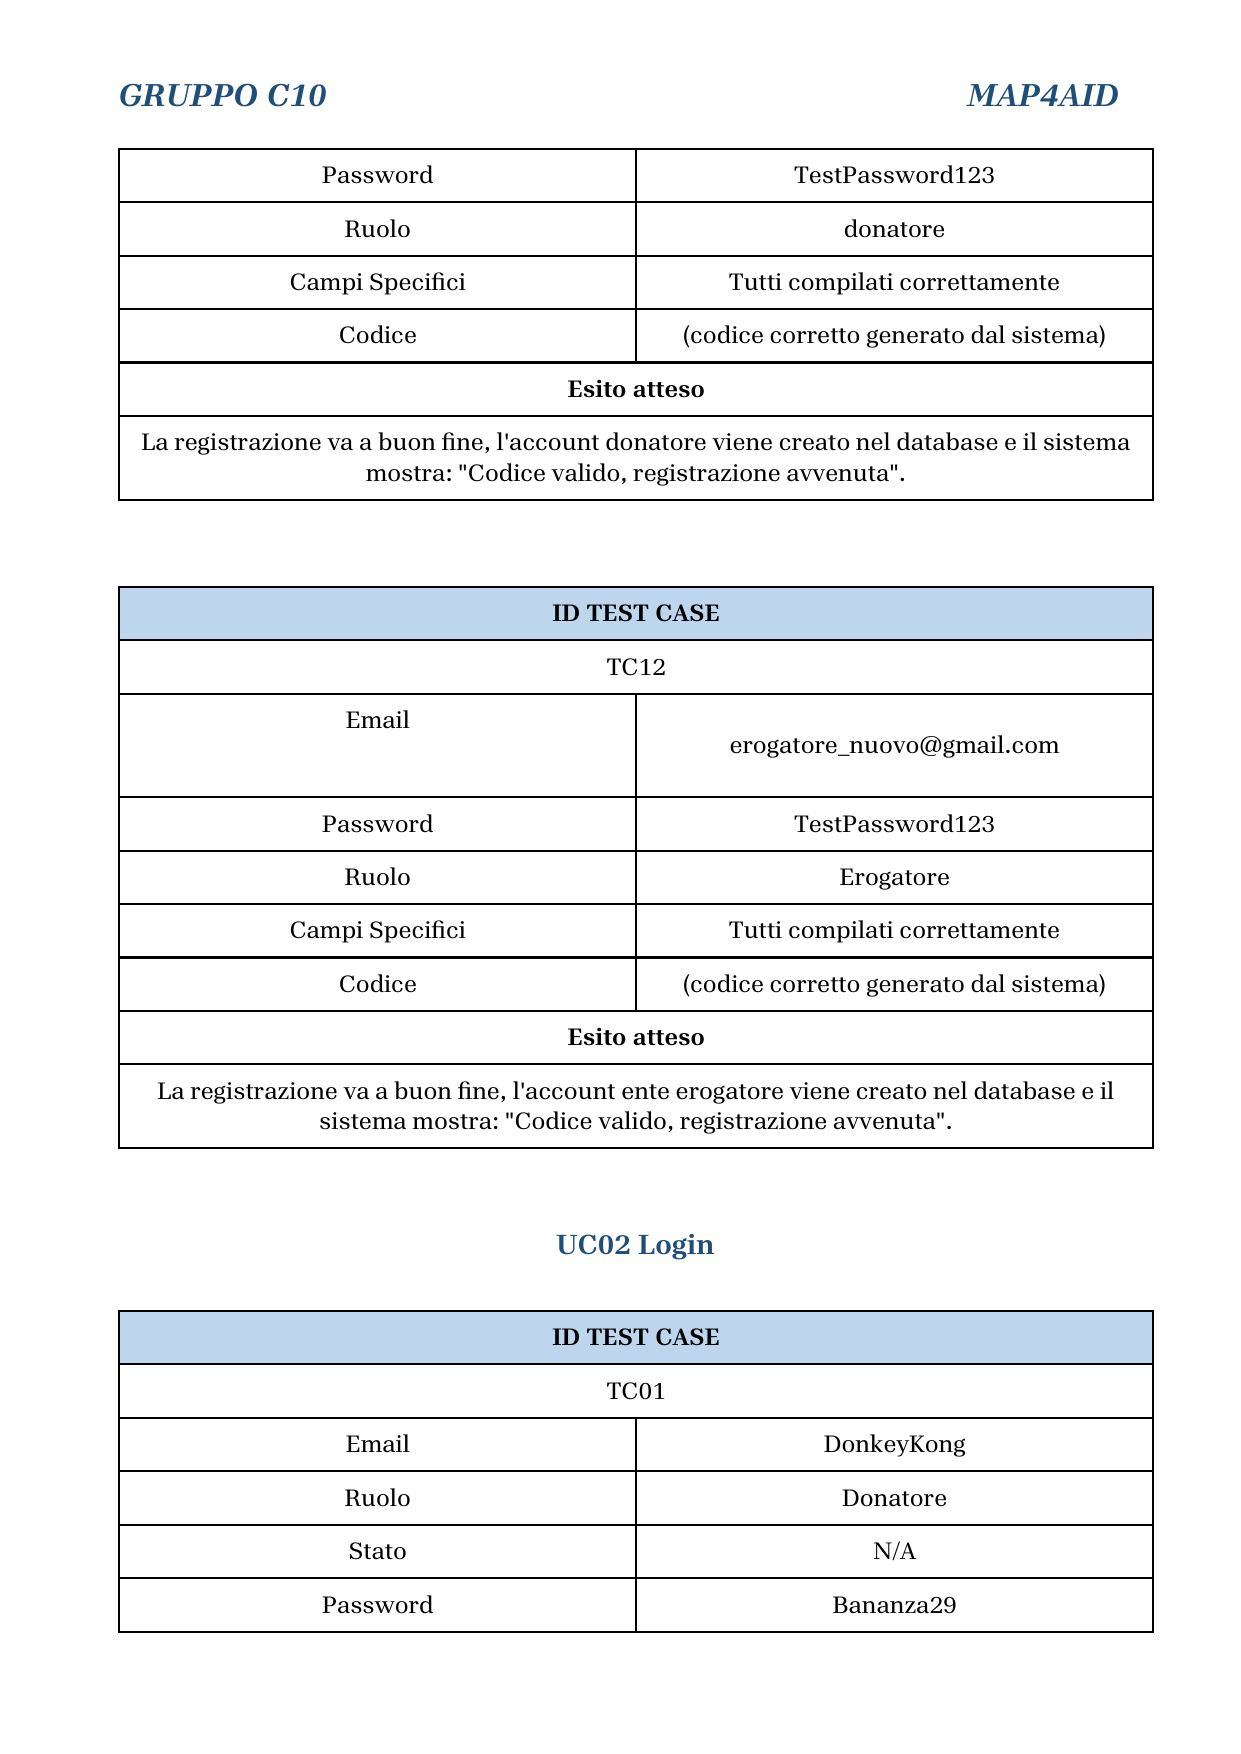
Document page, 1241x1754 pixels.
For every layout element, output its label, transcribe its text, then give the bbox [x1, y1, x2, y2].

table_cell Esito atteso [120, 364, 1152, 415]
table_cell Password [120, 1579, 635, 1631]
table_cell Campi Specifici [120, 257, 635, 308]
table_header ID TEST CASE [120, 1312, 1152, 1363]
table_header ID TEST CASE [120, 588, 1152, 639]
table_cell TC01 [120, 1365, 1152, 1417]
table_cell Esito atteso [120, 1012, 1152, 1063]
table_cell Password [120, 798, 635, 849]
table_cell (codice corretto generato dal sistema) [637, 959, 1152, 1010]
table_cell Stato [120, 1526, 635, 1577]
table_cell donatore [637, 203, 1152, 254]
table_cell Tutti compilati correttamente [637, 905, 1152, 956]
table_cell Codice [120, 959, 635, 1010]
table_cell Ruolo [120, 852, 635, 903]
table_cell Codice [120, 310, 635, 361]
table_cell TC12 [120, 641, 1152, 693]
table_cell erogatore_nuovo@gmail.com [637, 695, 1152, 796]
table_cell N/A [637, 1526, 1152, 1577]
table_cell (codice corretto generato dal sistema) [637, 310, 1152, 361]
table_cell DonkeyKong [637, 1419, 1152, 1470]
table_cell TestPassword123 [637, 150, 1152, 201]
table_cell Ruolo [120, 203, 635, 254]
text UC02 Login [118, 1227, 1152, 1263]
table_cell Donatore [637, 1472, 1152, 1524]
table_cell Email [120, 1419, 635, 1470]
table_cell La registrazione va a buon fine, l'account ente erogatore viene creato nel database e il sistema mostra: "Codice valido, registrazione avvenuta". [120, 1065, 1152, 1147]
table_cell Tutti compilati correttamente [637, 257, 1152, 308]
table_cell La registrazione va a buon fine, l'account donatore viene creato nel database e il sistema mostra: "Codice valido, registrazione avvenuta". [120, 417, 1152, 499]
table_cell Ruolo [120, 1472, 635, 1524]
table_cell Bananza29 [637, 1579, 1152, 1631]
table_cell TestPassword123 [637, 798, 1152, 849]
table_cell Erogatore [637, 852, 1152, 903]
table_cell Campi Specifici [120, 905, 635, 956]
table_cell Password [120, 150, 635, 201]
table_cell Email [120, 695, 635, 796]
